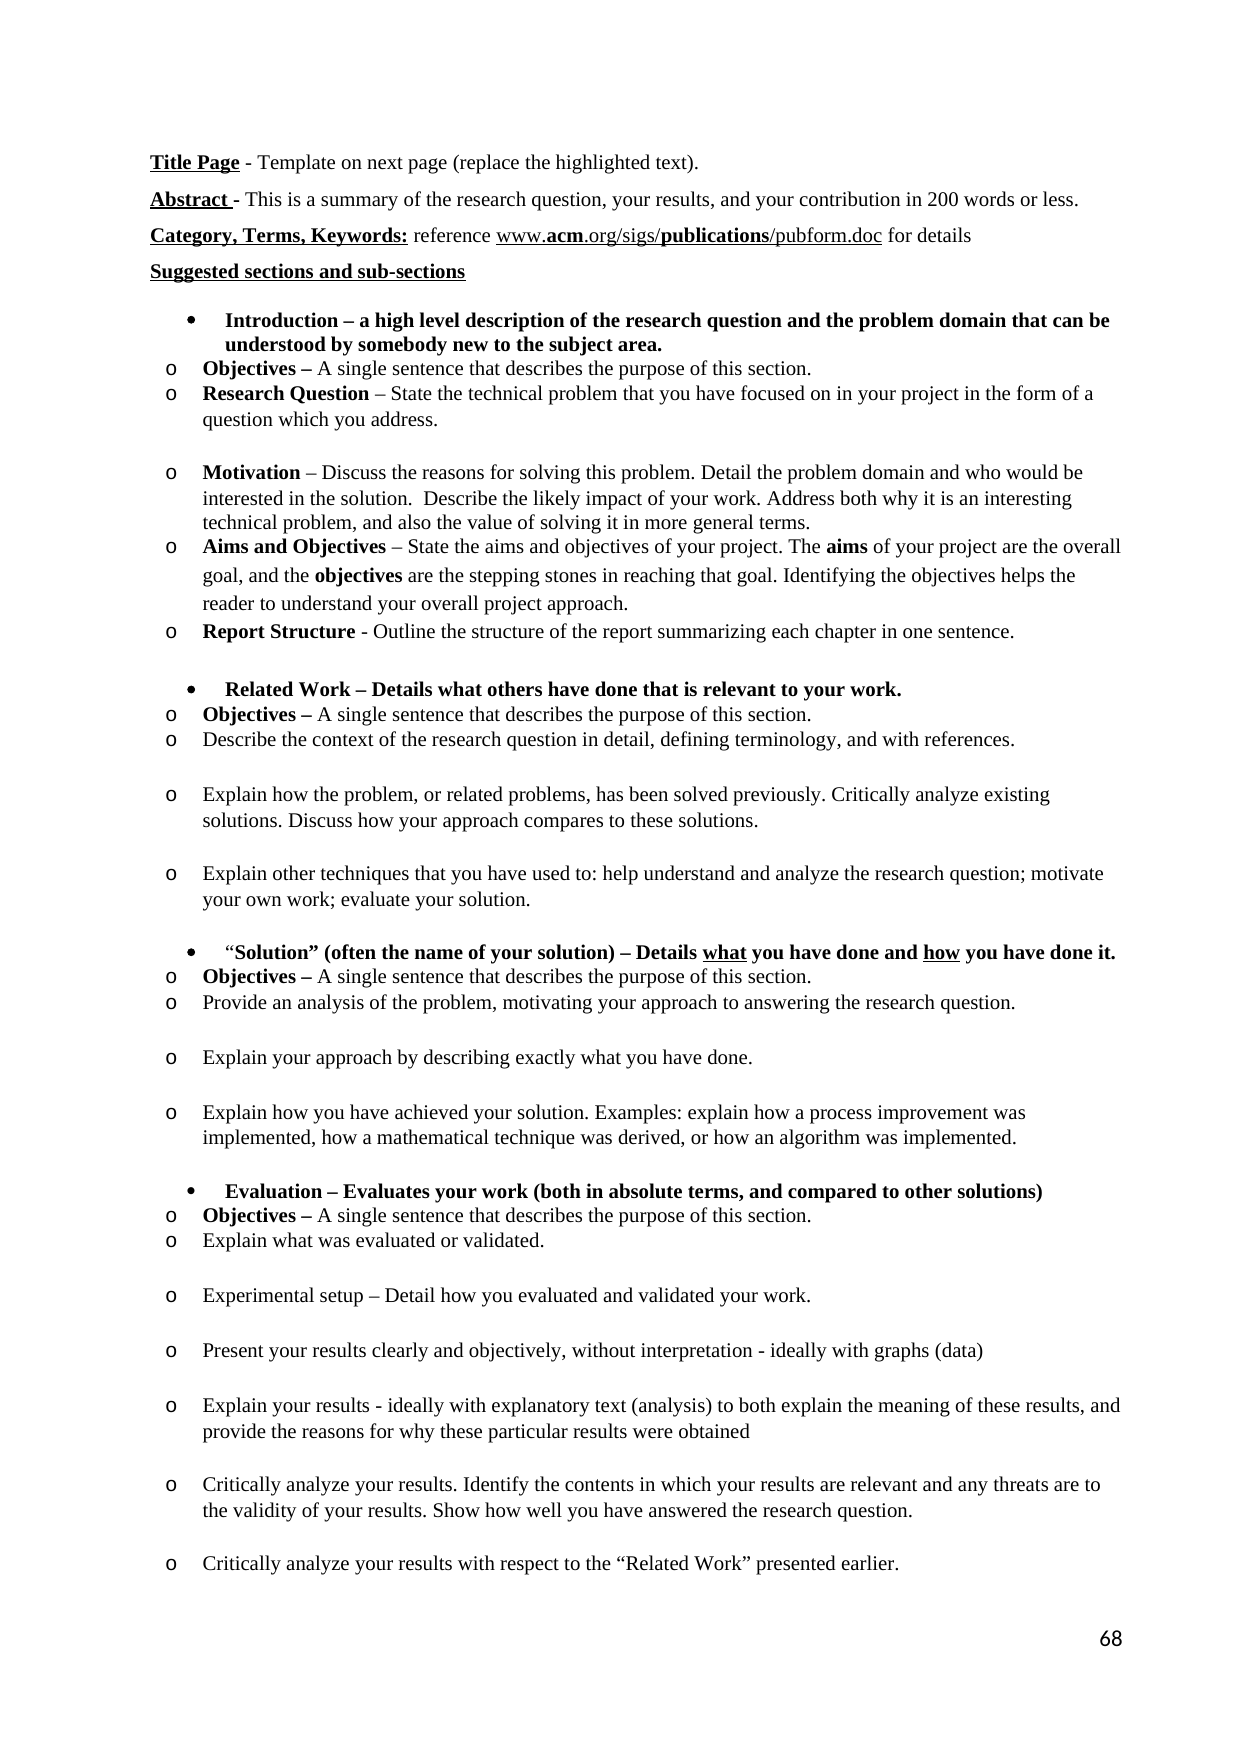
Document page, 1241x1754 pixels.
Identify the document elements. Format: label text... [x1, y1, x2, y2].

list Explain how you have achieved your solution. Examples: explain how a process improvement was implemented, how a mathematical technique was derived, or how an algorithm was implemented. [165, 1099, 1122, 1149]
list Motivation – Discuss the reasons for solving this problem. Detail the problem domain and who would be interested in the solution. Describe the likely impact of your work. Address both why it is an interesting technical problem, and also the value of solving it in more general terms. [165, 460, 1122, 534]
text Suggested sections and sub-sections [150, 259, 1122, 283]
list Objectives – A single sentence that describes the purpose of this section. [165, 701, 1122, 727]
list Present your results clearly and objectively, without interpretation - ideally with graphs (data) [165, 1338, 1122, 1364]
text Abstract - This is a summary of the research question, your results, and your contribution in 200 words or less. [150, 186, 1122, 211]
text Title Page - Template on next page (replace the highlighted text). [150, 150, 1122, 174]
list Objectives – A single sentence that describes the purpose of this section. [165, 356, 1122, 381]
list Report Structure - Outline the structure of the report summarizing each chapter in one sentence. [165, 619, 1122, 644]
list Explain how the problem, or related problems, has been solved previously. Critically analyze existing solutions. Discuss how your approach compares to these solutions. [165, 782, 1122, 832]
text Category, Terms, Keywords: reference www.acm.org/sigs/publications/pubform.doc for details [150, 223, 1122, 247]
list Objectives – A single sentence that describes the purpose of this section. [165, 964, 1122, 990]
list Explain your approach by describing exactly what you have done. [165, 1045, 1122, 1070]
list Experimental setup – Detail how you evaluated and validated your work. [165, 1283, 1122, 1309]
list Describe the context of the research question in detail, defining terminology, and with references. [165, 727, 1122, 753]
list Explain your results - ideally with explanatory text (analysis) to both explain the meaning of these results, and provide the reasons for why these particular results were obtained [165, 1393, 1122, 1443]
list Explain what was evaluated or validated. [165, 1228, 1122, 1254]
list “Solution” (often the name of your solution) – Details what you have done and how you have done it. [187, 940, 1122, 964]
list Introduction – a high level description of the research question and the problem domain that can be understood by somebody new to the subject area. [187, 307, 1122, 356]
list Aims and Objectives – State the aims and objectives of your project. The aims of your project are the overall goal, and the objectives are the stepping stones in reaching that goal. Identifying the objectives helps the reader to understand your overall project approach. [165, 534, 1122, 615]
list Objectives – A single sentence that describes the purpose of this section. [165, 1203, 1122, 1228]
list Evaluation – Evaluates your work (both in absolute terms, and compared to other solutions) [187, 1178, 1122, 1203]
list Critically analyze your results. Identify the contents in which your results are relevant and any threats are to the validity of your results. Show how well you have answered the research question. [165, 1472, 1122, 1522]
list Related Work – Details what others have done that is relevant to your work. [187, 677, 1122, 701]
list Explain other techniques that you have used to: help understand and analyze the research question; motivate your own work; evaluate your solution. [165, 861, 1122, 911]
list Provide an analysis of the problem, motivating your approach to answering the research question. [165, 990, 1122, 1016]
list Research Question – State the technical problem that you have focused on in your project in the form of a question which you address. [165, 381, 1122, 431]
list Critically analyze your results with respect to the “Related Work” presented earlier. [165, 1551, 1122, 1577]
